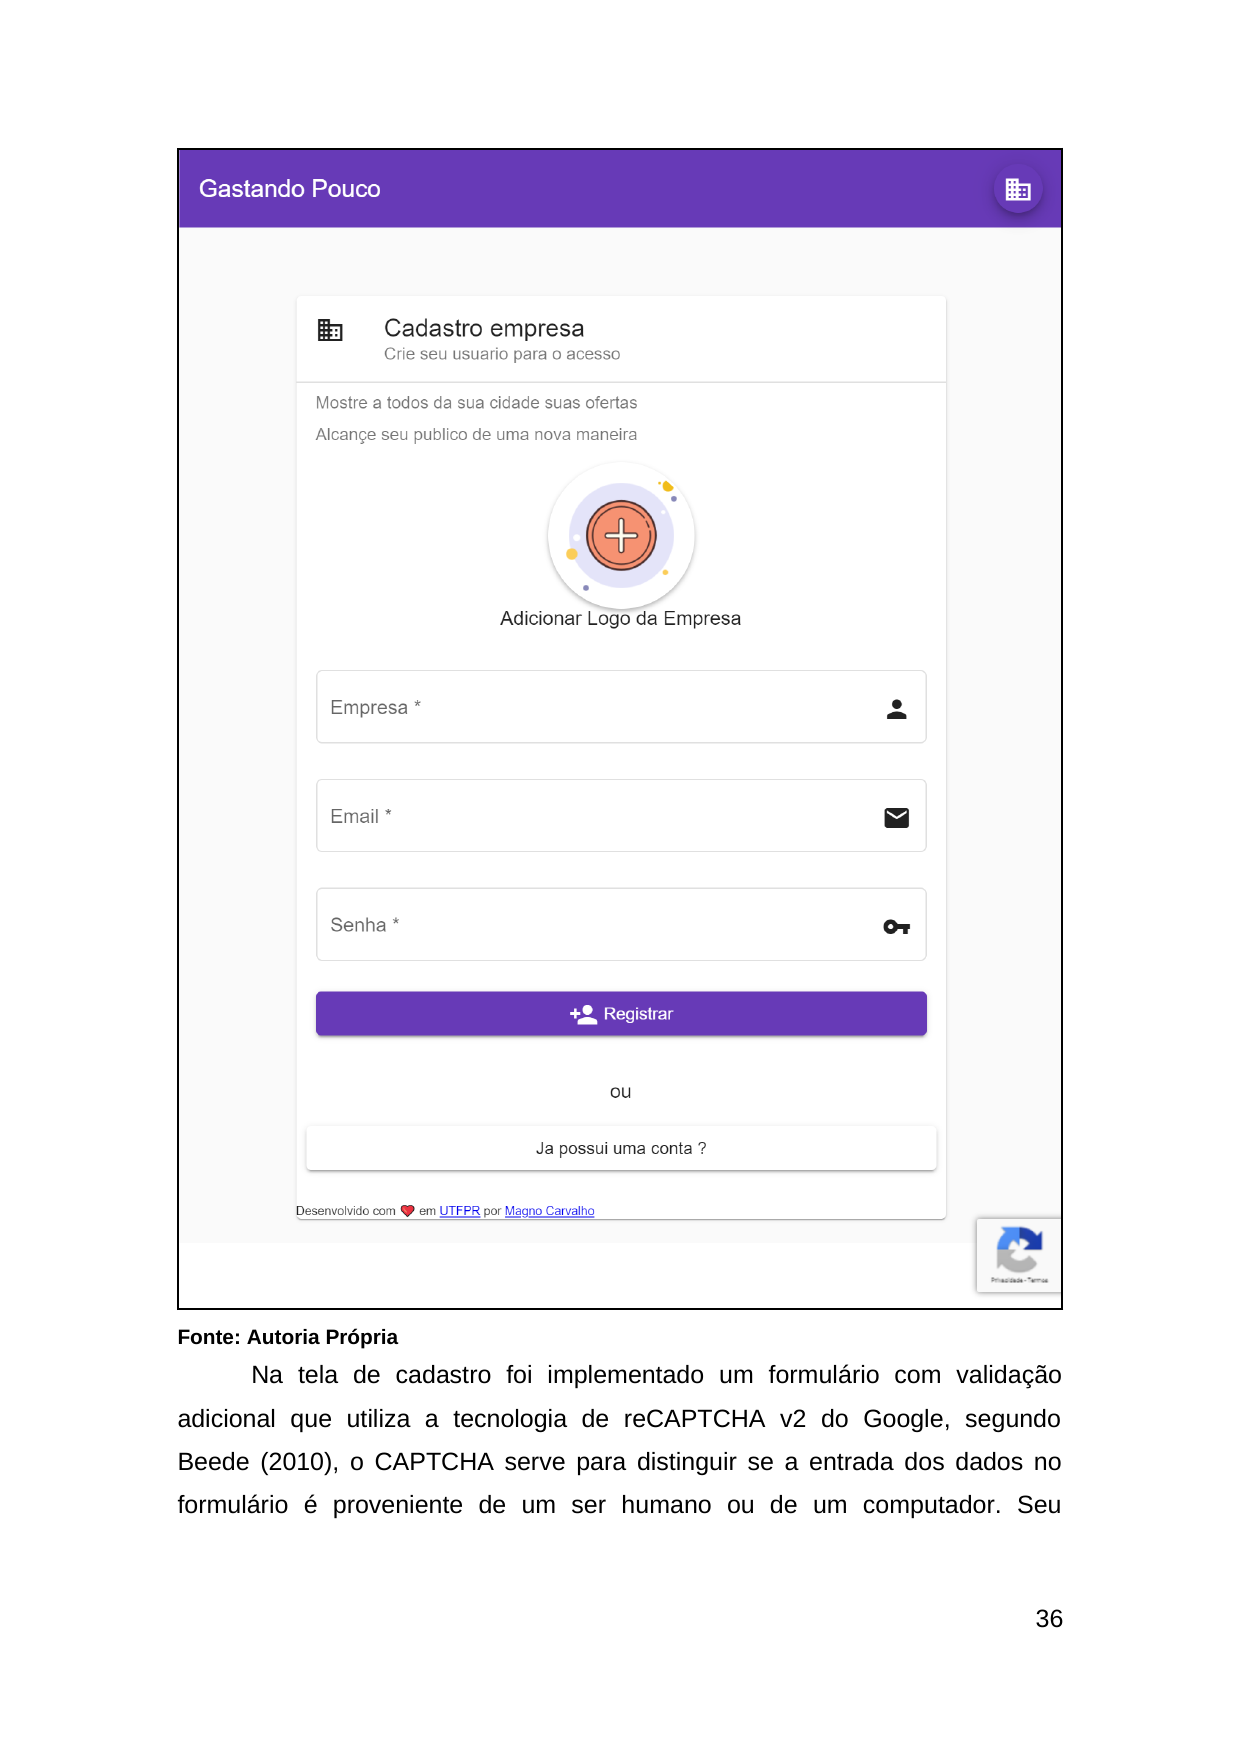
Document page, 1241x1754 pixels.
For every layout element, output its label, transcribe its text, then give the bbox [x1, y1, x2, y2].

picture [179, 150, 1061, 1308]
text Fonte: Autoria Própria [177, 1324, 1063, 1348]
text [177, 1361, 1063, 1519]
